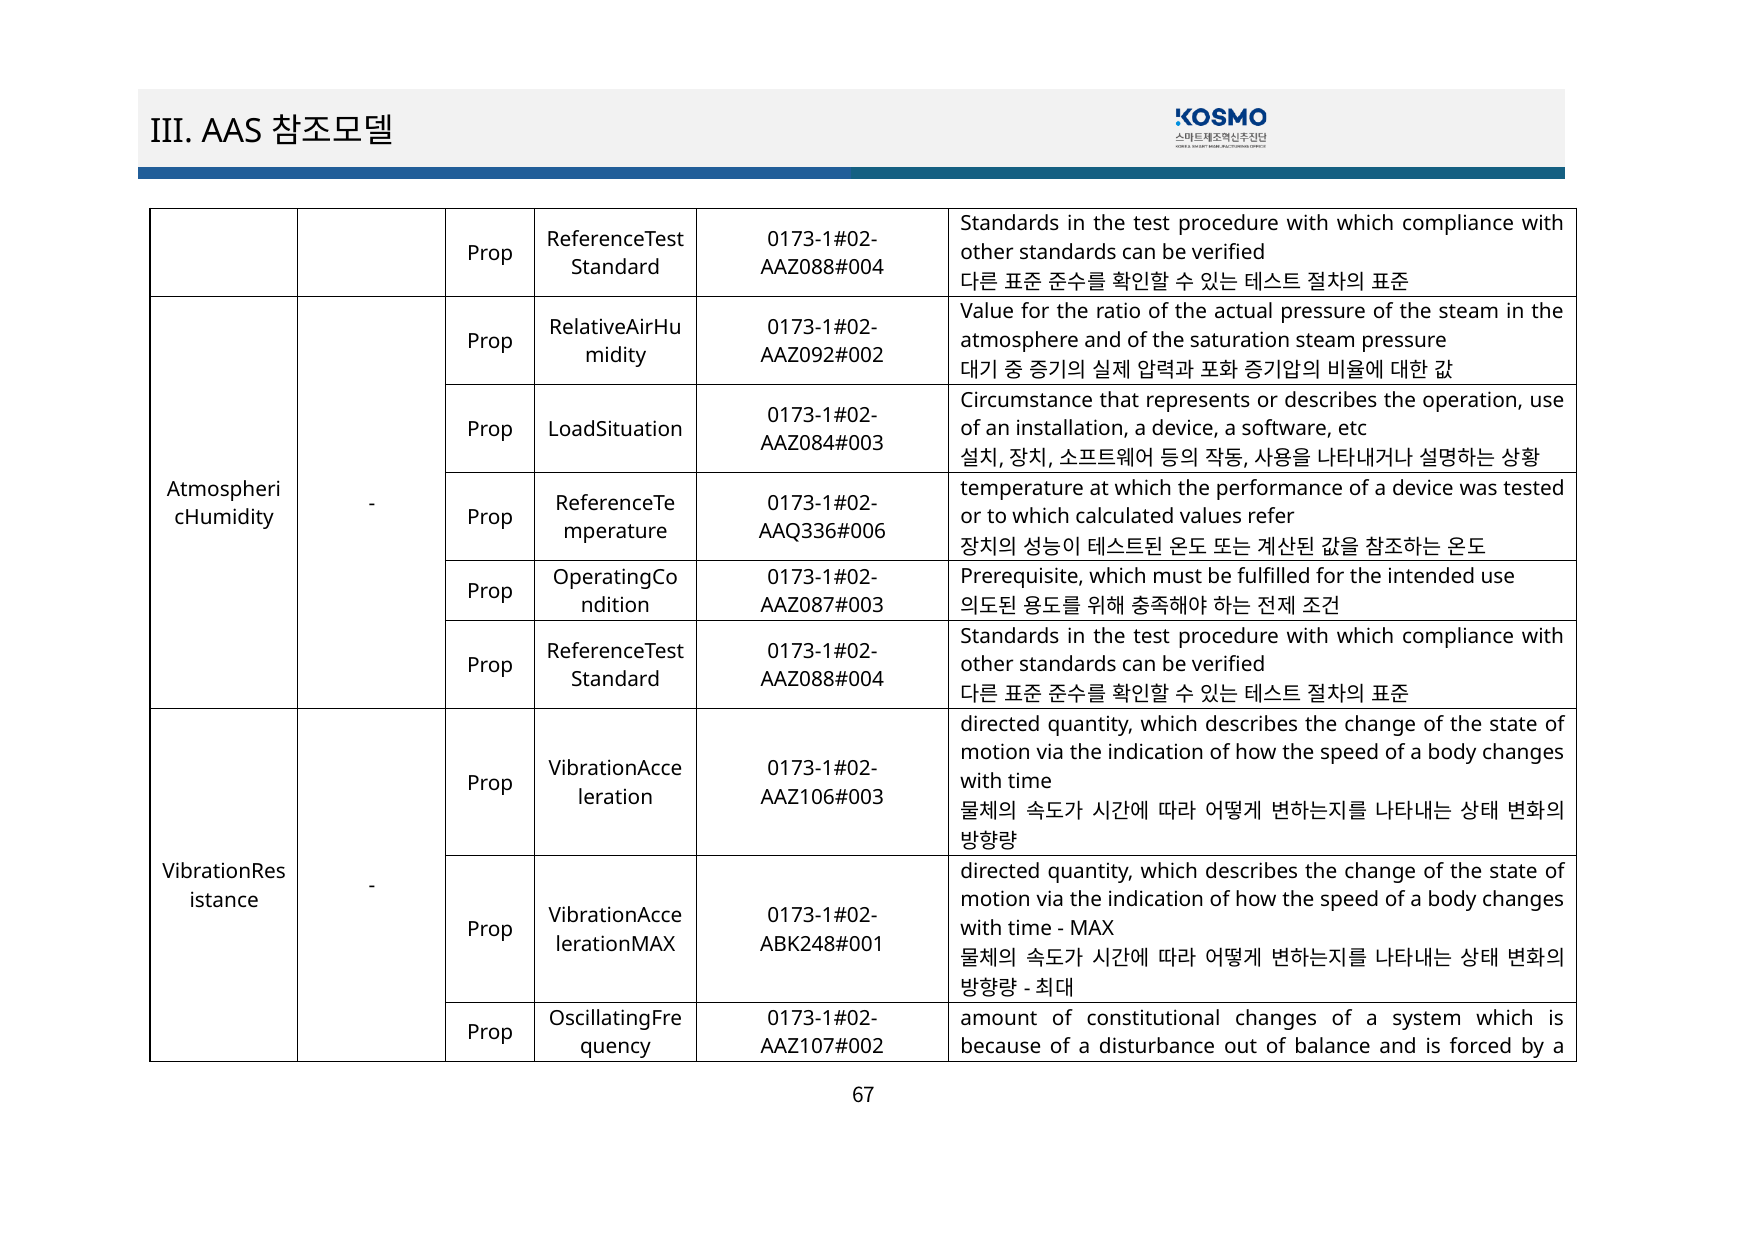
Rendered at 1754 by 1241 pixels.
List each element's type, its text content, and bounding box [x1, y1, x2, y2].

table_cell Prop [446, 561, 534, 620]
table_cell directed quantity, which describes the change of the state of motion via the indication of how the speed of a body changes with time - MAX 물체의 속도가 시간에 따라 어떻게 변하는지를 나타내는 상태 변화의 방향량 - 최대 [949, 856, 1576, 1002]
table_cell 0173-1#02-AAZ084#003 [697, 385, 948, 472]
table_cell LoadSituation [535, 385, 696, 472]
table_cell Prop [446, 856, 534, 1002]
table_cell ReferenceTestStandard [535, 209, 696, 296]
table_cell Prop [446, 709, 534, 855]
table_cell Standards in the test procedure with which compliance with other standards can be verified 다른 표준 준수를 확인할 수 있는 테스트 절차의 표준 [949, 209, 1576, 296]
table_cell Standards in the test procedure with which compliance with other standards can be verified 다른 표준 준수를 확인할 수 있는 테스트 절차의 표준 [949, 621, 1576, 708]
table_cell ReferenceTestStandard [535, 621, 696, 708]
table_cell Prop [446, 297, 534, 384]
table_cell Prop [446, 209, 534, 296]
table_cell OscillatingFrequency [535, 1003, 696, 1061]
table_cell VibrationAccelerationMAX [535, 856, 696, 1002]
table_cell 0173-1#02-AAZ088#004 [697, 209, 948, 296]
table_cell 0173-1#02-AAZ087#003 [697, 561, 948, 620]
table_cell ReferenceTemperature [535, 473, 696, 560]
table_cell - [298, 297, 445, 708]
table_cell VibrationAcceleration [535, 709, 696, 855]
table_cell 0173-1#02-AAZ088#004 [697, 621, 948, 708]
table_cell Prop [446, 385, 534, 472]
table_cell VibrationResistance [151, 709, 297, 1061]
table_cell Prop [446, 473, 534, 560]
table_cell 0173-1#02-AAQ336#006 [697, 473, 948, 560]
table_cell directed quantity, which describes the change of the state of motion via the indication of how the speed of a body changes with time 물체의 속도가 시간에 따라 어떻게 변하는지를 나타내는 상태 변화의 방향량 [949, 709, 1576, 855]
table_cell Prerequisite, which must be fulfilled for the intended use 의도된 용도를 위해 충족해야 하는 전제 조건 [949, 561, 1576, 620]
table_cell temperature at which the performance of a device was tested or to which calculated values refer 장치의 성능이 테스트된 온도 또는 계산된 값을 참조하는 온도 [949, 473, 1576, 560]
table_cell RelativeAirHumidity [535, 297, 696, 384]
table_cell Prop [446, 621, 534, 708]
table_cell 0173-1#02-AAZ092#002 [697, 297, 948, 384]
table_cell OperatingCondition [535, 561, 696, 620]
table_cell 0173-1#02-ABK248#001 [697, 856, 948, 1002]
table_cell Value for the ratio of the actual pressure of the steam in the atmosphere and of the saturation steam pressure 대기 중 증기의 실제 압력과 포화 증기압의 비율에 대한 값 [949, 297, 1576, 384]
table_cell 0173-1#02-AAZ107#002 [697, 1003, 948, 1061]
table_cell - [298, 709, 445, 1061]
table_cell AtmosphericHumidity [151, 297, 297, 708]
table_cell Circumstance that represents or describes the operation, use of an installation, a device, a software, etc 설치, 장치, 소프트웨어 등의 작동, 사용을 나타내거나 설명하는 상황 [949, 385, 1576, 472]
table_cell 0173-1#02-AAZ106#003 [697, 709, 948, 855]
picture [1175, 108, 1267, 148]
table_cell Prop [446, 1003, 534, 1061]
